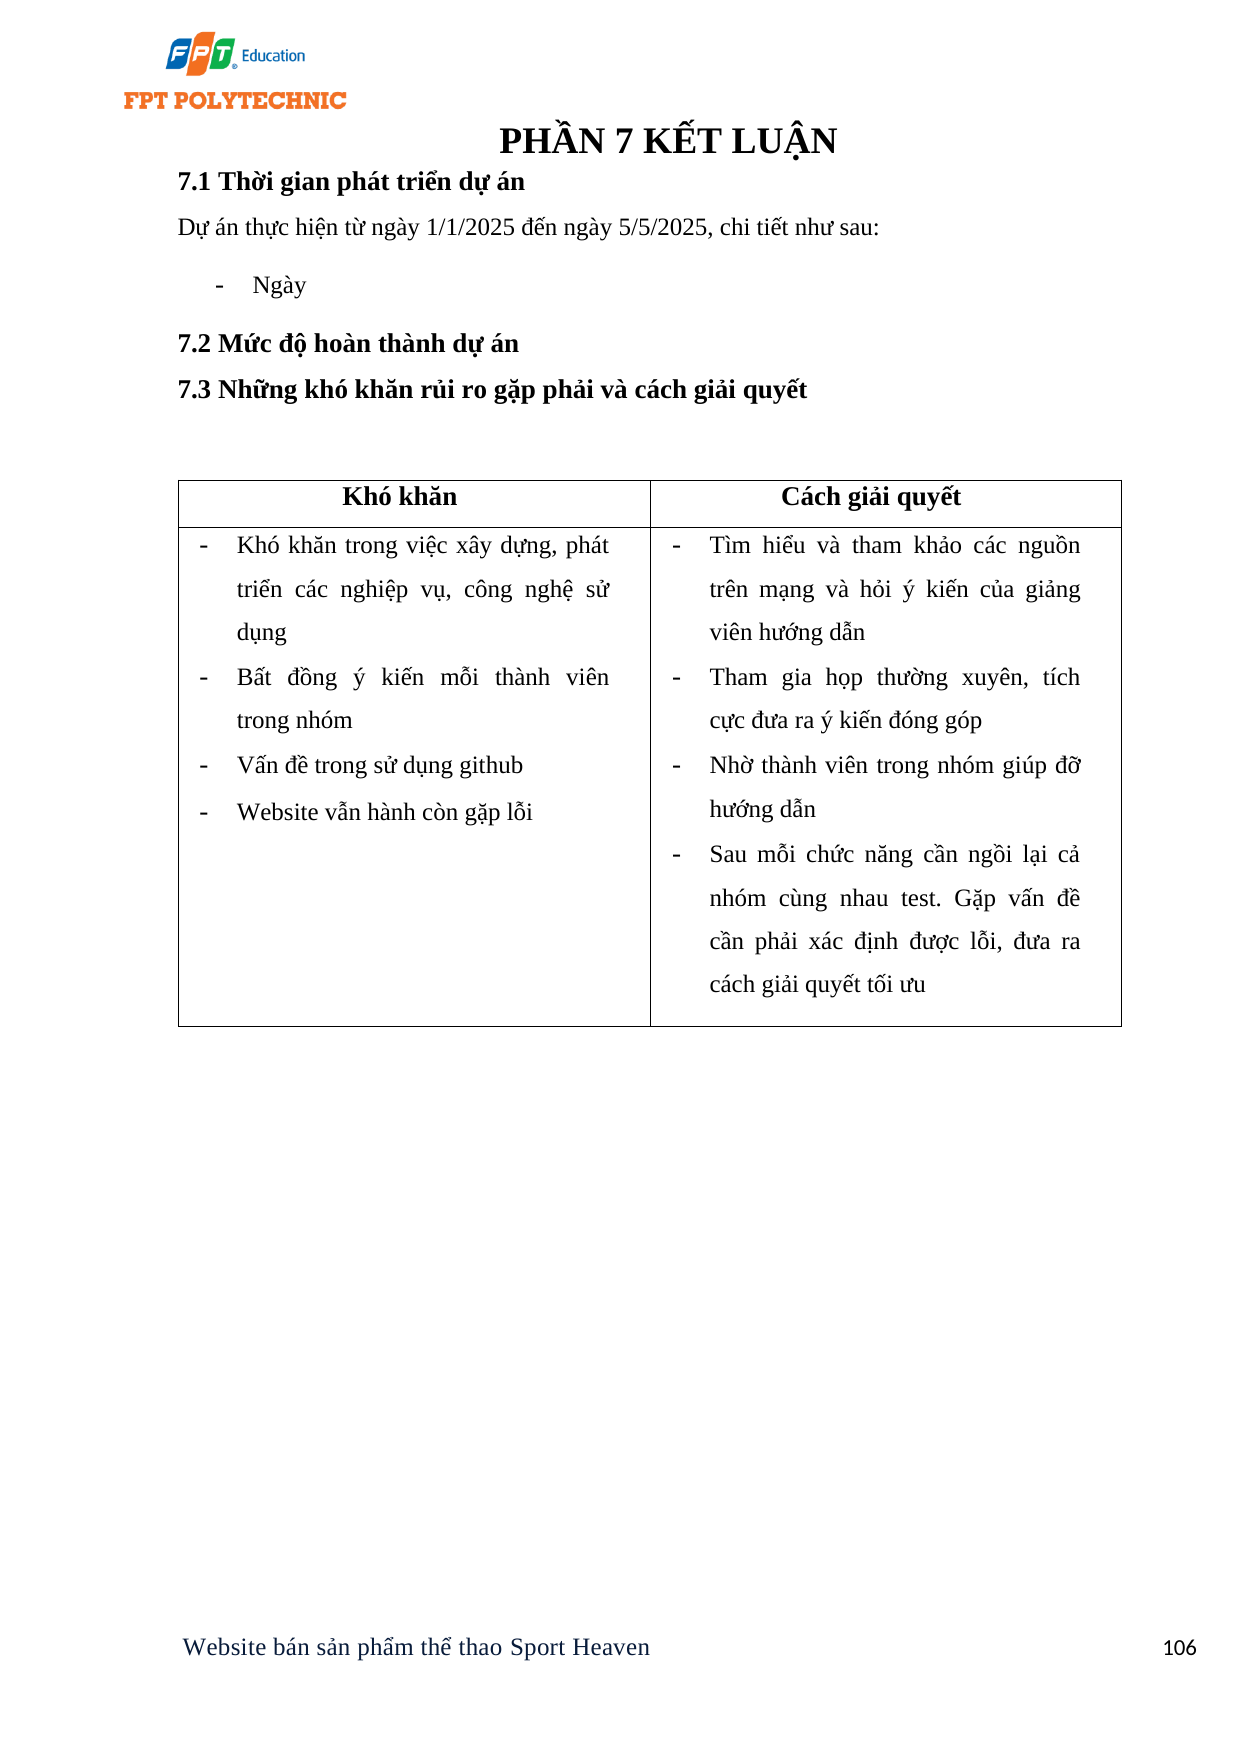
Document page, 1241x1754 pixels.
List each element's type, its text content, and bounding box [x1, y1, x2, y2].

subtitle Những khó khăn rủi ro gặp phải và cách giải quyết [177, 374, 1092, 405]
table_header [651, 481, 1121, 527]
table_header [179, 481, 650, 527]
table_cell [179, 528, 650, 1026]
text Dự án thực hiện từ ngày 1/1/2025 đến ngày 5/5/2025, chi tiết như sau: [177, 212, 1092, 241]
picture [116, 24, 354, 116]
subtitle Thời gian phát triển dự án [177, 166, 1092, 197]
subtitle KẾT LUẬN [215, 118, 1122, 161]
list Ngày [215, 268, 1092, 299]
subtitle Mức độ hoàn thành dự án [177, 327, 1092, 358]
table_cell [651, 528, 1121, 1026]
